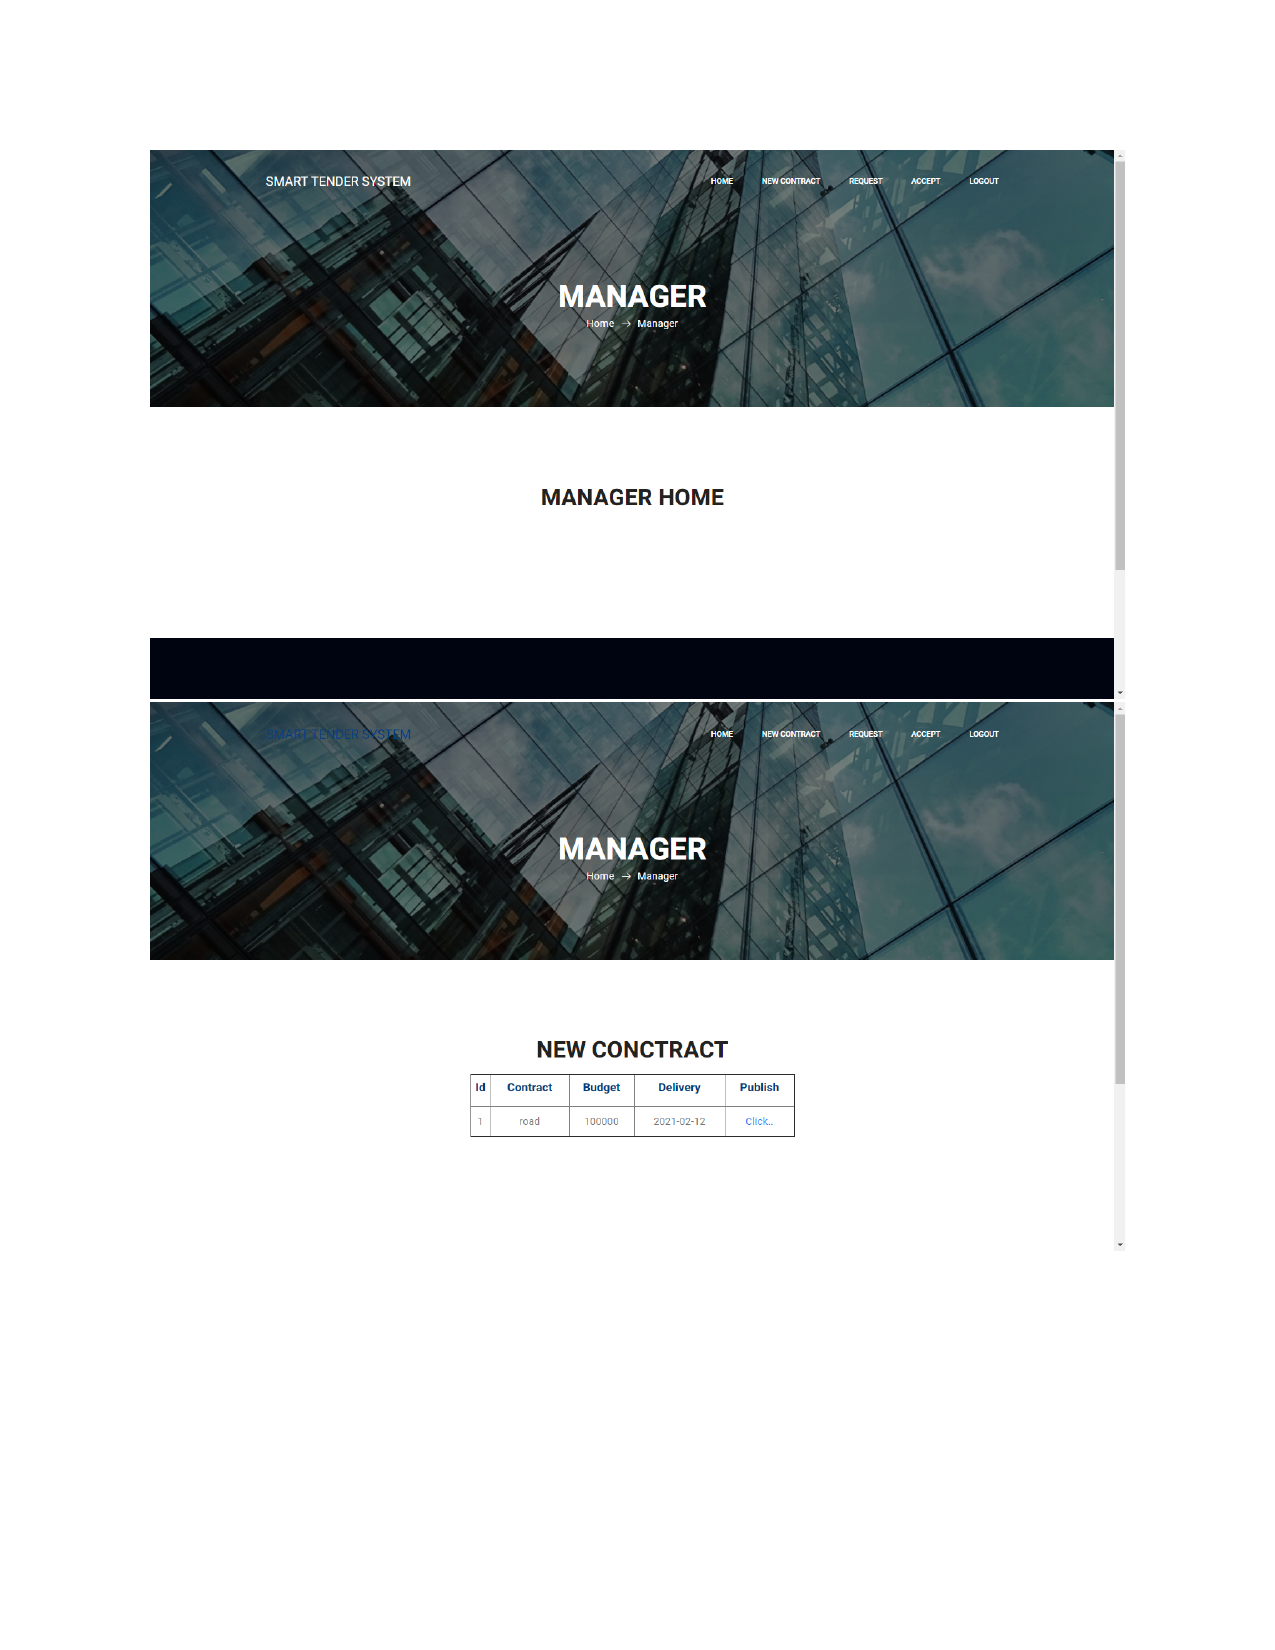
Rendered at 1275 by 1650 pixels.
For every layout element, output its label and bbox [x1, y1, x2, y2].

picture [150, 702, 1125, 1251]
picture [150, 150, 1125, 699]
